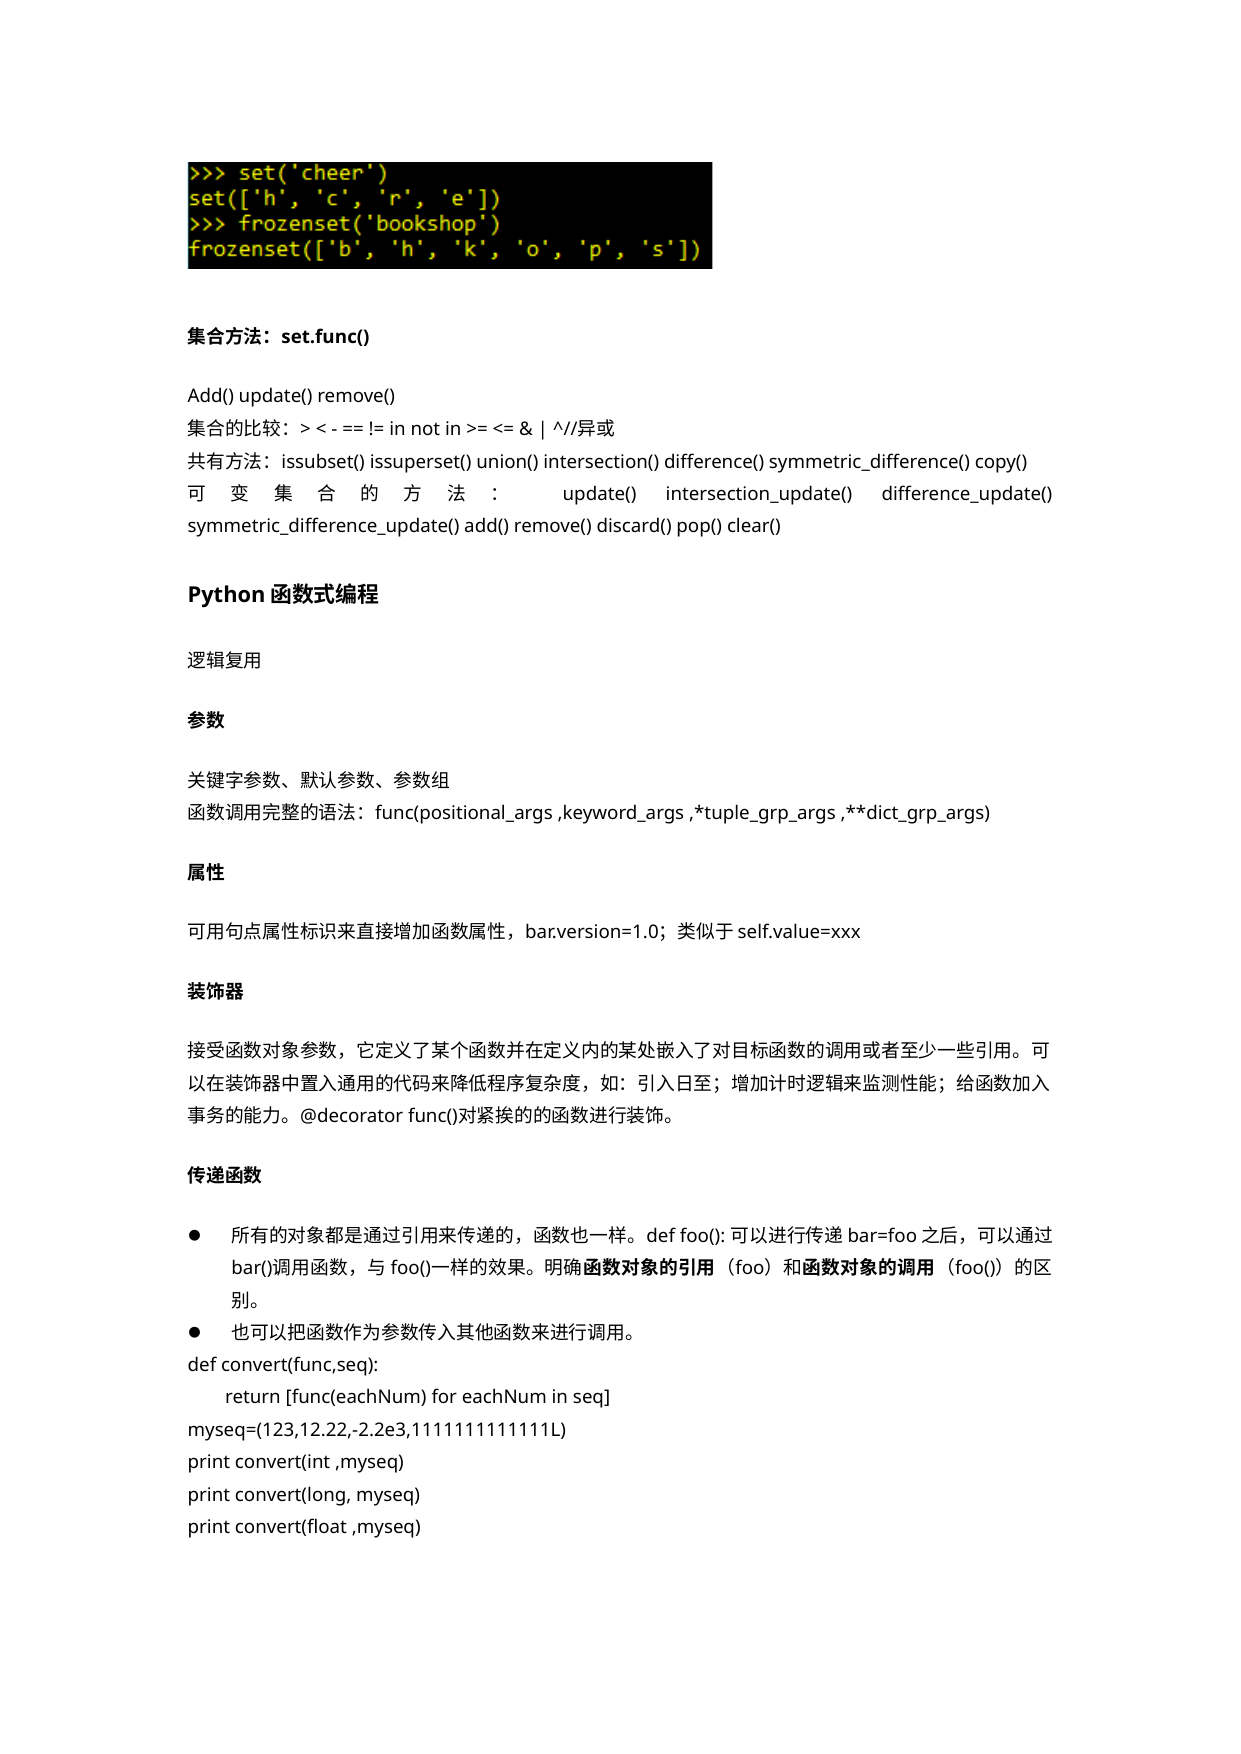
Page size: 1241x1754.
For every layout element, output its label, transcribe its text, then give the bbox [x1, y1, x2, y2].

text print convert(int ,myseq) [187, 1445, 1053, 1478]
list 也可以把函数作为参数传入其他函数来进行调用。 [187, 1315, 1053, 1348]
text def convert(func,seq): [187, 1348, 1053, 1380]
subtitle 集合方法：set.func() [187, 319, 1053, 352]
text 集合的比较：> < - == != in not in >= <= & | ^//异或 [187, 411, 1053, 444]
text print convert(long, myseq) [187, 1478, 1053, 1510]
subtitle 装饰器 [187, 974, 1053, 1006]
text 接受函数对象参数，它定义了某个函数并在定义内的某处嵌入了对目标函数的调用或者至少一些引用。可以在装饰器中置入通用的代码来降低程序复杂度，如：引入日至；增加计时逻辑来监测性能；给函数加入事务的能力。@decorator func()对紧挨的的函数进行装饰。 [187, 1033, 1053, 1131]
text 共有方法：issubset() issuperset() union() intersection() difference() symmetric_difference() copy() [187, 444, 1053, 476]
subtitle Python函数式编程 [187, 577, 1053, 609]
text 逻辑复用 [187, 643, 1053, 676]
subtitle 传递函数 [187, 1158, 1053, 1191]
text 可用句点属性标识来直接增加函数属性，bar.version=1.0；类似于self.value=xxx [187, 914, 1053, 947]
text myseq=(123,12.22,-2.2e3,1111111111111L) [187, 1413, 1053, 1445]
text return [func(eachNum) for eachNum in seq] [187, 1380, 1053, 1413]
subtitle 参数 [187, 703, 1053, 736]
text print convert(float ,myseq) [187, 1510, 1053, 1543]
list 所有的对象都是通过引用来传递的，函数也一样。def foo(): 可以进行传递bar=foo之后，可以通过bar()调用函数，与foo()一样的效果。明确函数对象的引用（foo）和函数对象的调用（foo()）的区别。 [187, 1218, 1053, 1315]
text 函数调用完整的语法：func(positional_args ,keyword_args ,*tuple_grp_args ,**dict_grp_args) [187, 795, 1053, 828]
text 可变集合的方法： update() intersection_update() difference_update() symmetric_difference_update() add() remove() discard() pop() clear() [187, 476, 1053, 541]
text Add() update() remove() [187, 379, 1053, 411]
picture [187, 162, 713, 269]
text 关键字参数、默认参数、参数组 [187, 763, 1053, 795]
subtitle 属性 [187, 855, 1053, 887]
